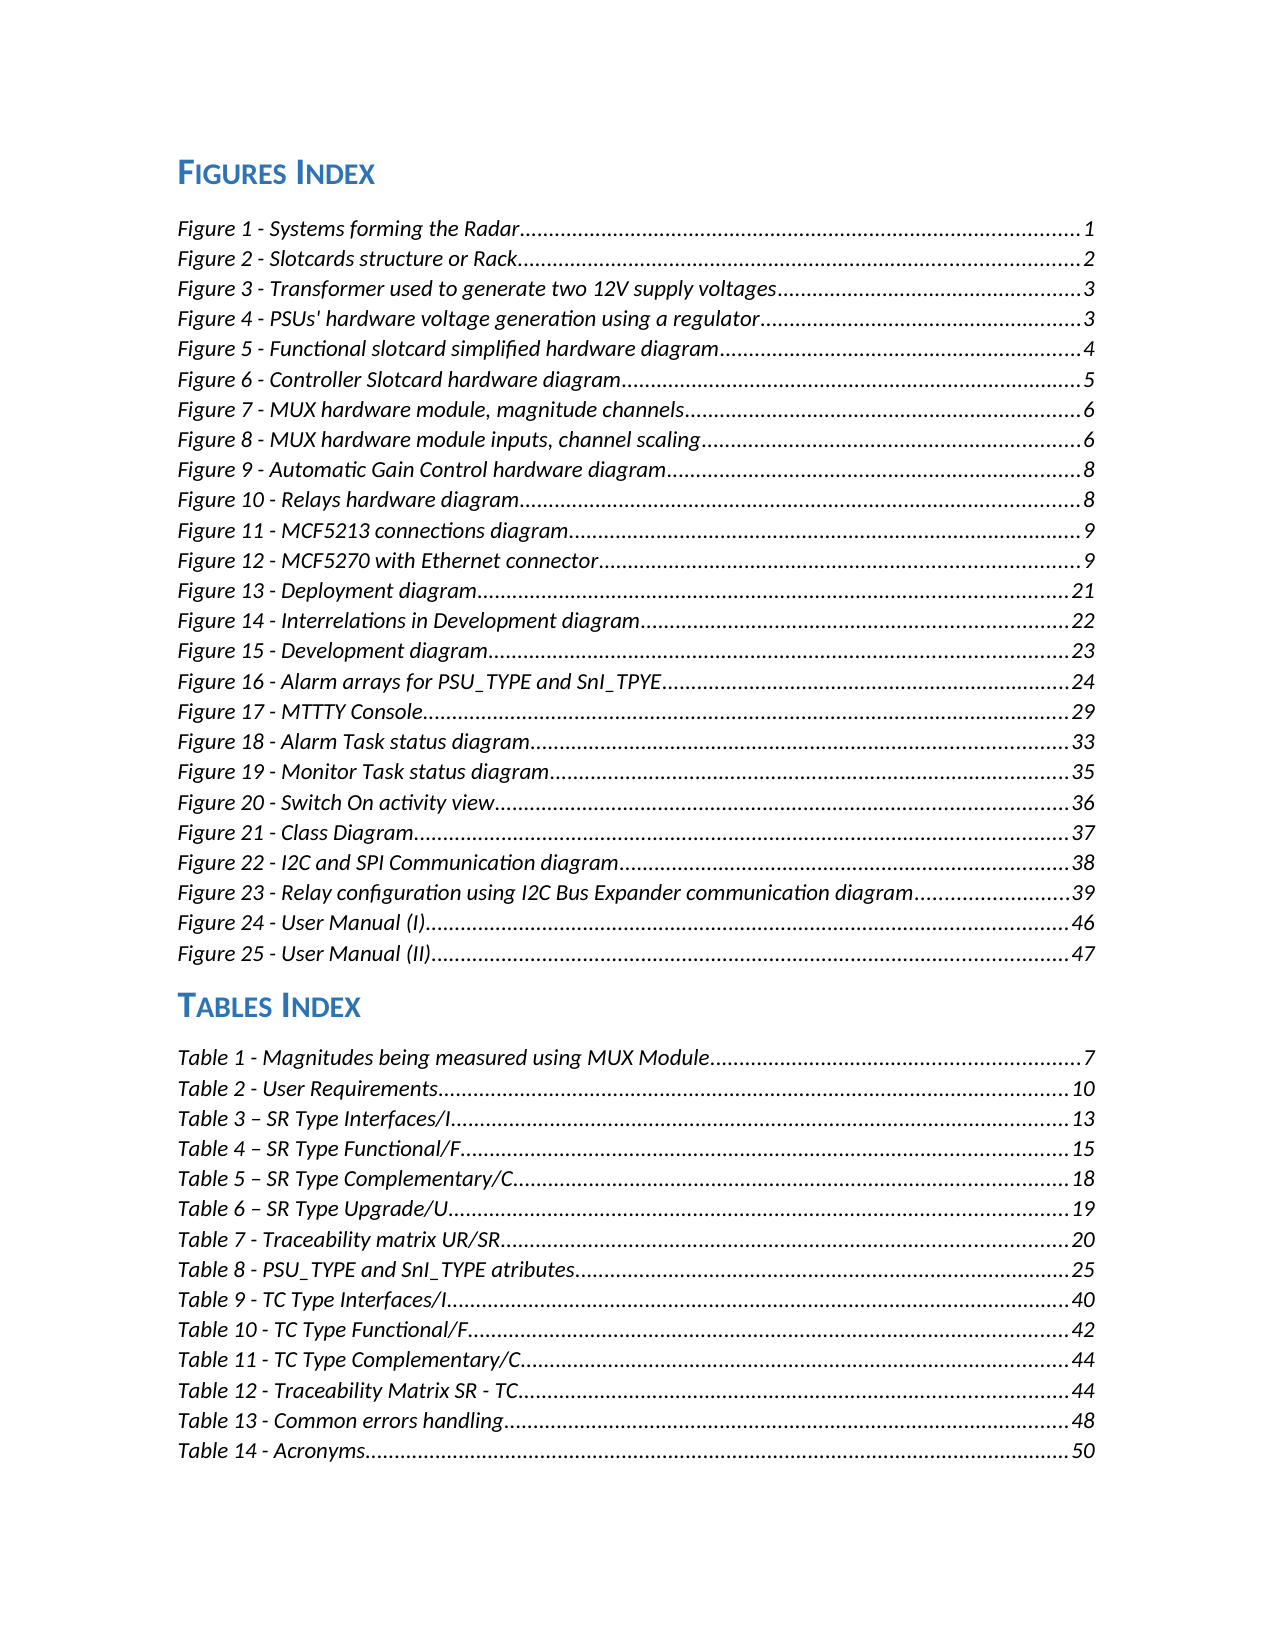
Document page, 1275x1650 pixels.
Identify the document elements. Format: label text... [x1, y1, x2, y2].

text Table 9 - TC Type Interfaces/I 40 [177, 1285, 1098, 1313]
text Figure 23 - Relay configuration using I2C Bus Expander communication diagram 39 [177, 878, 1098, 906]
text Table 1 - Magnitudes being measured using MUX Module 7 [177, 1043, 1098, 1071]
text Figure 25 - User Manual (II) 47 [177, 939, 1098, 967]
text Figure 16 - Alarm arrays for PSU_TYPE and SnI_TPYE 24 [177, 667, 1098, 695]
text Table 2 - User Requirements 10 [177, 1074, 1098, 1102]
text Tables Index [177, 981, 1098, 1027]
text Figures Index [177, 148, 1098, 193]
text Figure 4 - PSUs' hardware voltage generation using a regulator 3 [177, 304, 1098, 332]
text Figure 21 - Class Diagram 37 [177, 818, 1098, 846]
text Table 11 - TC Type Complementary/C 44 [177, 1346, 1098, 1373]
text Figure 18 - Alarm Task status diagram 33 [177, 727, 1098, 755]
text Figure 9 - Automatic Gain Control hardware diagram 8 [177, 455, 1098, 483]
text Figure 22 - I2C and SPI Communication diagram 38 [177, 848, 1098, 876]
text Figure 11 - MCF5213 connections diagram 9 [177, 516, 1098, 544]
text Table 10 - TC Type Functional/F 42 [177, 1315, 1098, 1343]
text Table 14 - Acronyms 50 [177, 1436, 1098, 1464]
text Figure 5 - Functional slotcard simplified hardware diagram 4 [177, 334, 1098, 363]
text Figure 15 - Development diagram 23 [177, 637, 1098, 665]
text Figure 12 - MCF5270 with Ethernet connector 9 [177, 546, 1098, 574]
text Figure 7 - MUX hardware module, magnitude channels 6 [177, 395, 1098, 423]
text Table 7 - Traceability matrix UR/SR 20 [177, 1225, 1098, 1253]
text Table 4 – SR Type Functional/F 15 [177, 1134, 1098, 1162]
text Table 13 - Common errors handling 48 [177, 1406, 1098, 1434]
text Figure 2 - Slotcards structure or Rack 2 [177, 244, 1098, 272]
text Figure 8 - MUX hardware module inputs, channel scaling 6 [177, 425, 1098, 453]
text Table 8 - PSU_TYPE and SnI_TYPE atributes 25 [177, 1255, 1098, 1283]
text Figure 13 - Deployment diagram 21 [177, 576, 1098, 604]
text Table 12 - Traceability Matrix SR - TC 44 [177, 1376, 1098, 1404]
text Figure 14 - Interrelations in Development diagram 22 [177, 606, 1098, 634]
text Figure 1 - Systems forming the Radar 1 [177, 214, 1098, 242]
text Figure 24 - User Manual (I) 46 [177, 908, 1098, 937]
text Figure 19 - Monitor Task status diagram 35 [177, 757, 1098, 786]
text Figure 10 - Relays hardware diagram 8 [177, 486, 1098, 514]
text Table 5 – SR Type Complementary/C 18 [177, 1164, 1098, 1192]
text Figure 17 - MTTTY Console 29 [177, 697, 1098, 725]
text Table 6 – SR Type Upgrade/U 19 [177, 1194, 1098, 1222]
text Figure 20 - Switch On activity view 36 [177, 788, 1098, 816]
text Figure 6 - Controller Slotcard hardware diagram 5 [177, 365, 1098, 393]
text Table 3 – SR Type Interfaces/I 13 [177, 1104, 1098, 1132]
text Figure 3 - Transformer used to generate two 12V supply voltages 3 [177, 274, 1098, 302]
